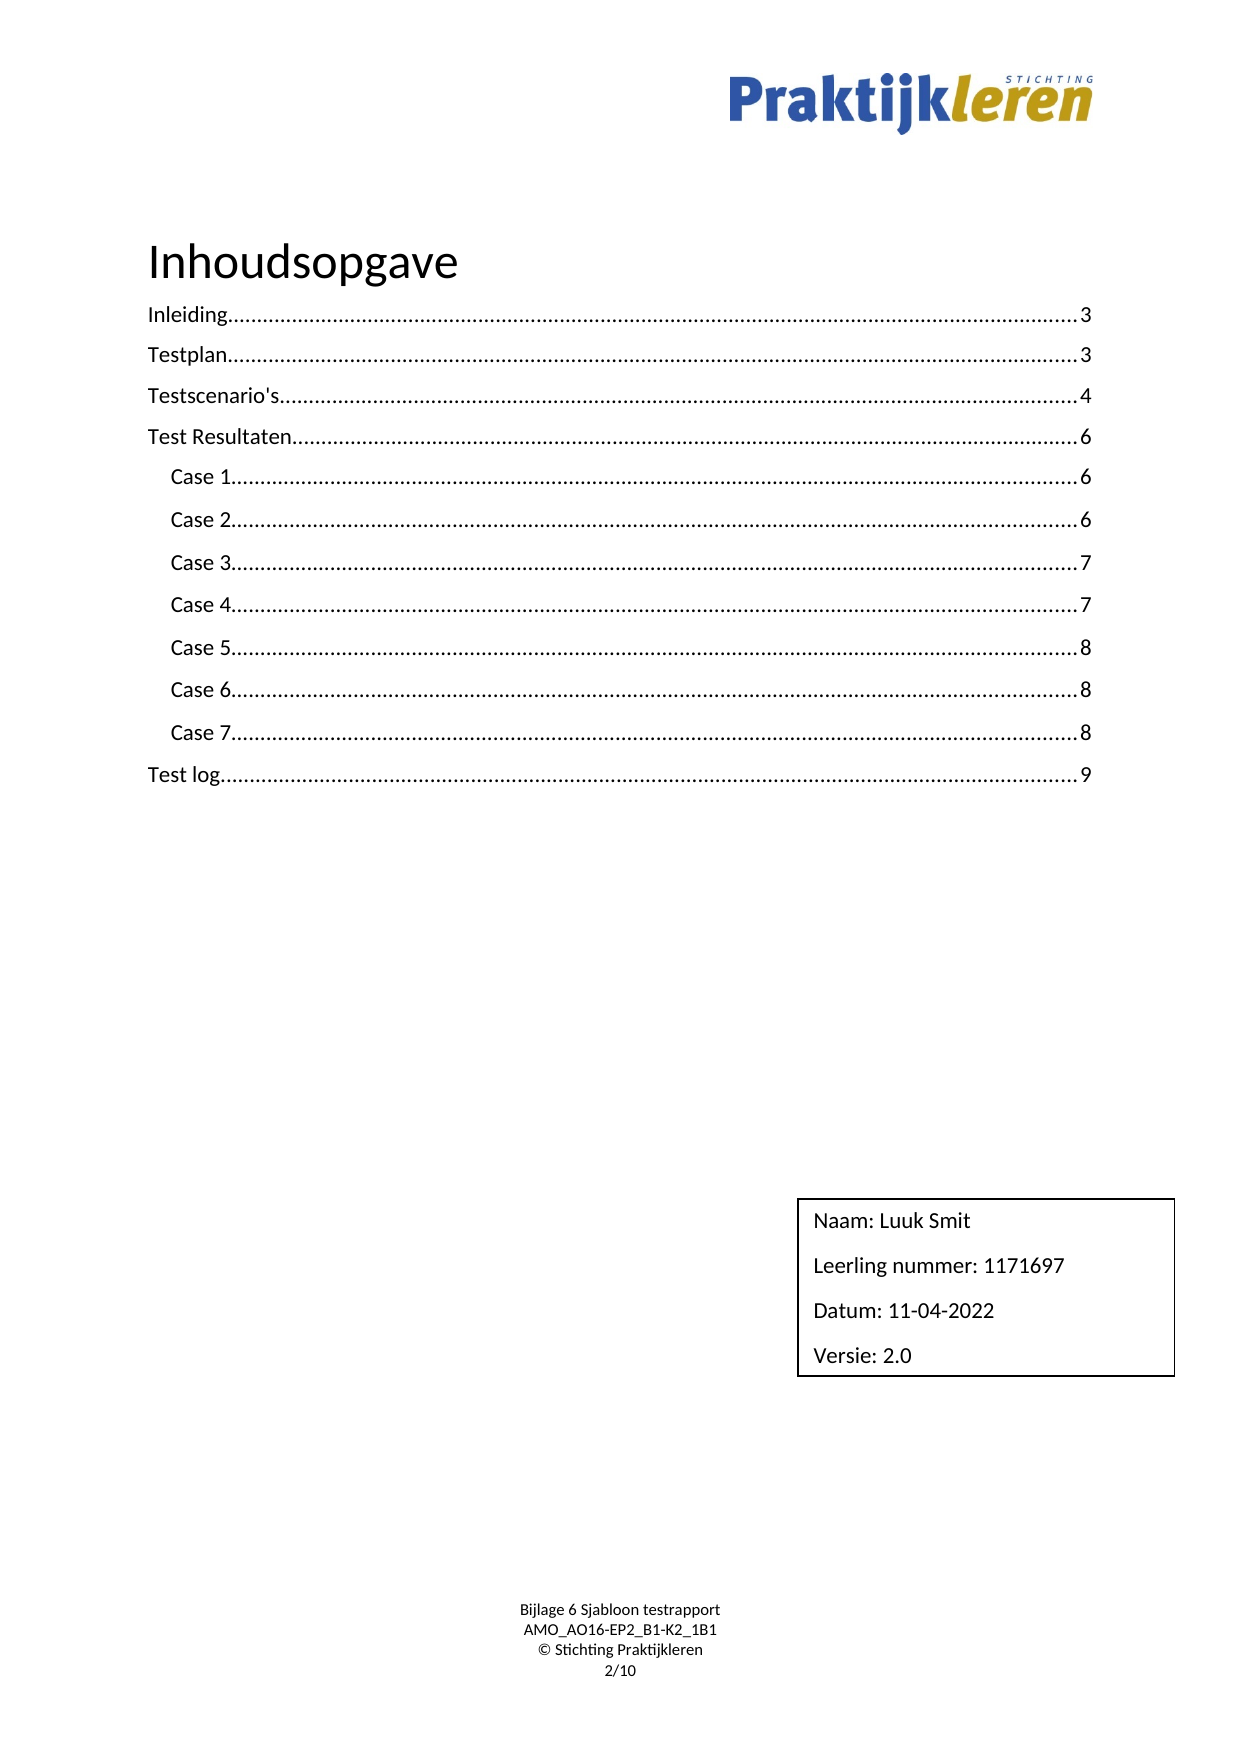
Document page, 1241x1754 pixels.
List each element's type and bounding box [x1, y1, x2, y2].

picture [730, 73, 1093, 135]
